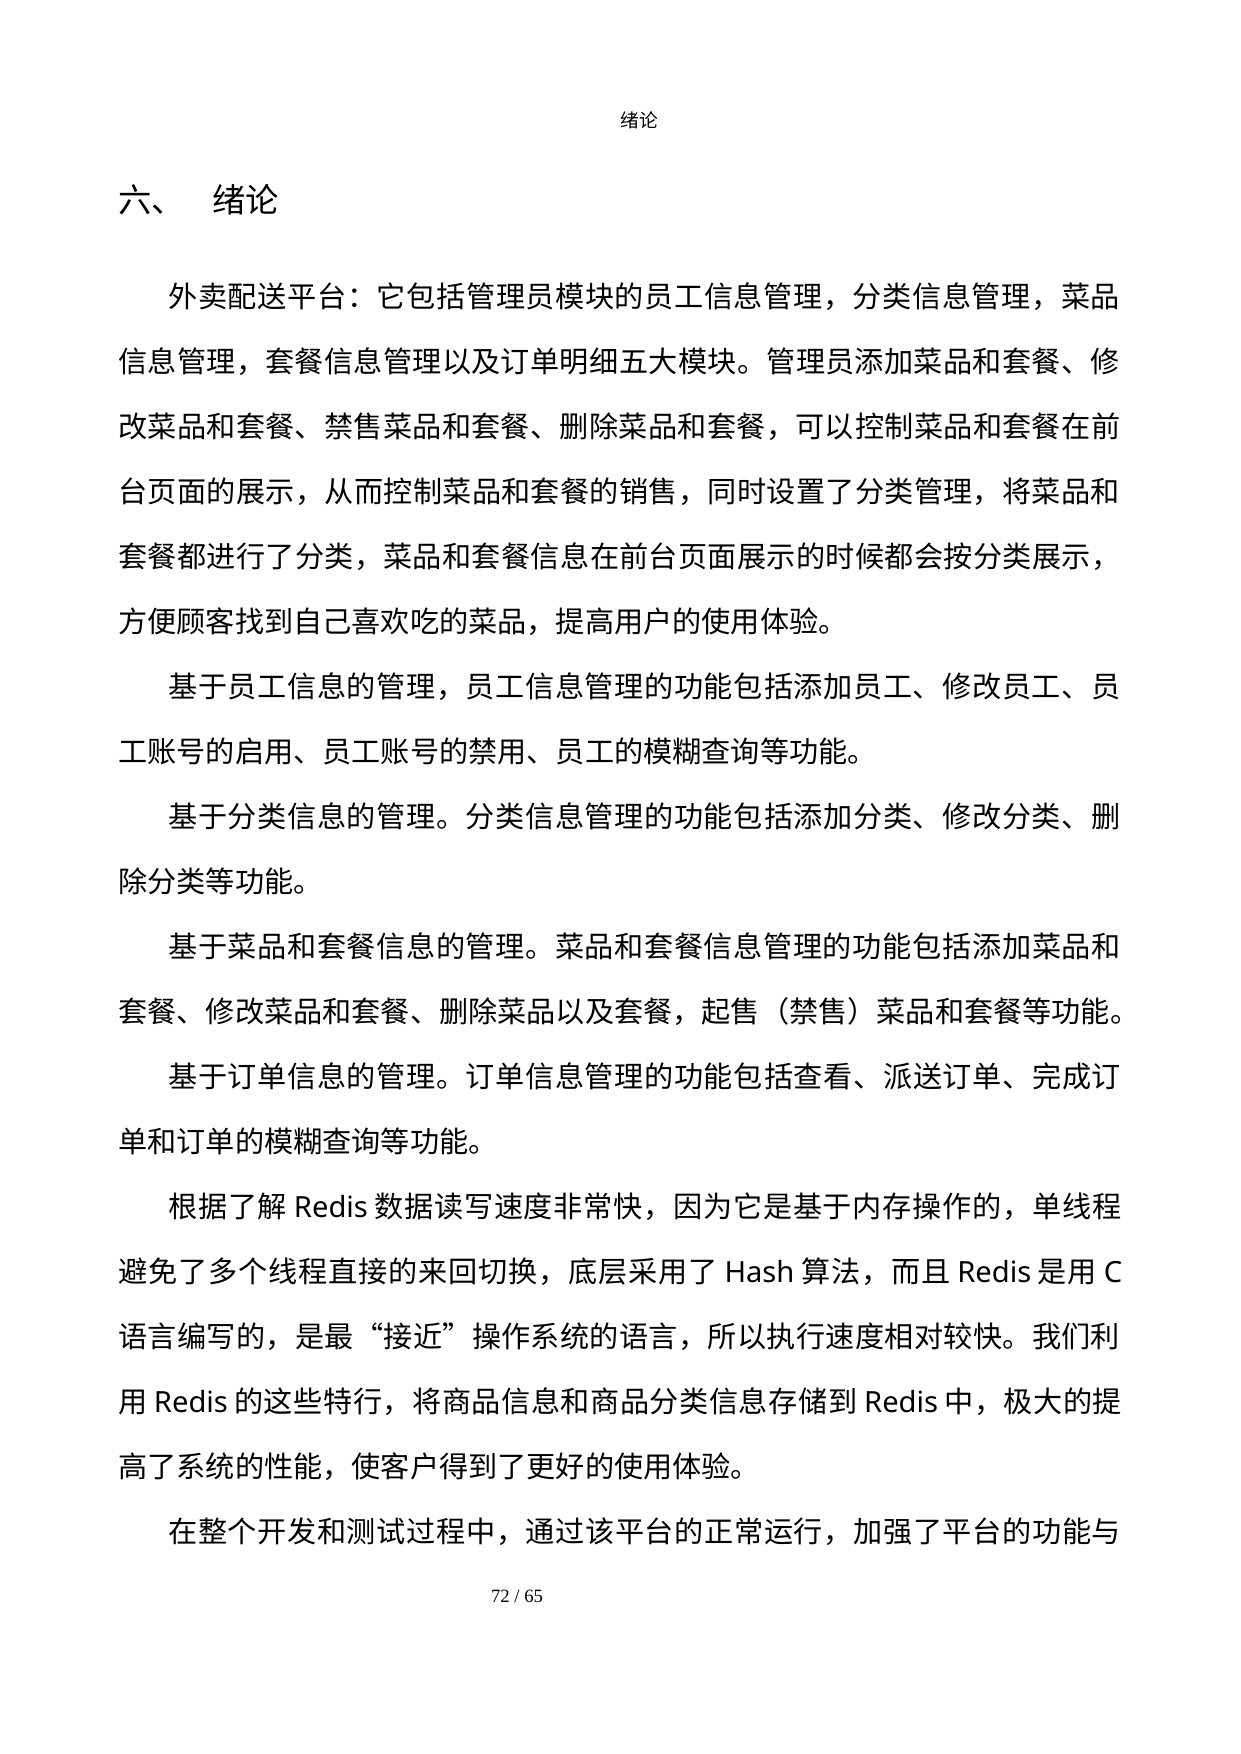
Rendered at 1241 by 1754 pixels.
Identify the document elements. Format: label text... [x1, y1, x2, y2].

subtitle 绪论 [118, 165, 1122, 230]
text 基于菜品和套餐信息的管理。菜品和套餐信息管理的功能包括添加菜品和套餐、修改菜品和套餐、删除菜品以及套餐，起售（禁售）菜品和套餐等功能。 [118, 913, 1122, 1043]
text 基于员工信息的管理，员工信息管理的功能包括添加员工、修改员工、员工账号的启用、员工账号的禁用、员工的模糊查询等功能。 [118, 653, 1122, 783]
text 外卖配送平台：它包括管理员模块的员工信息管理，分类信息管理，菜品信息管理，套餐信息管理以及订单明细五大模块。管理员添加菜品和套餐、修改菜品和套餐、禁售菜品和套餐、删除菜品和套餐，可以控制菜品和套餐在前台页面的展示，从而控制菜品和套餐的销售，同时设置了分类管理，将菜品和套餐都进行了分类，菜品和套餐信息在前台页面展示的时候都会按分类展示，方便顾客找到自己喜欢吃的菜品，提高用户的使用体验。 [118, 263, 1122, 653]
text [118, 1498, 1122, 1563]
text 基于订单信息的管理。订单信息管理的功能包括查看、派送订单、完成订单和订单的模糊查询等功能。 [118, 1043, 1122, 1173]
text 基于分类信息的管理。分类信息管理的功能包括添加分类、修改分类、删除分类等功能。 [118, 783, 1122, 913]
text 根据了解Redis数据读写速度非常快，因为它是基于内存操作的，单线程避免了多个线程直接的来回切换，底层采用了Hash算法，而且Redis是用C语言编写的，是最“接近”操作系统的语言，所以执行速度相对较快。我们利用Redis的这些特行，将商品信息和商品分类信息存储到Redis中，极大的提高了系统的性能，使客户得到了更好的使用体验。 [118, 1173, 1122, 1498]
